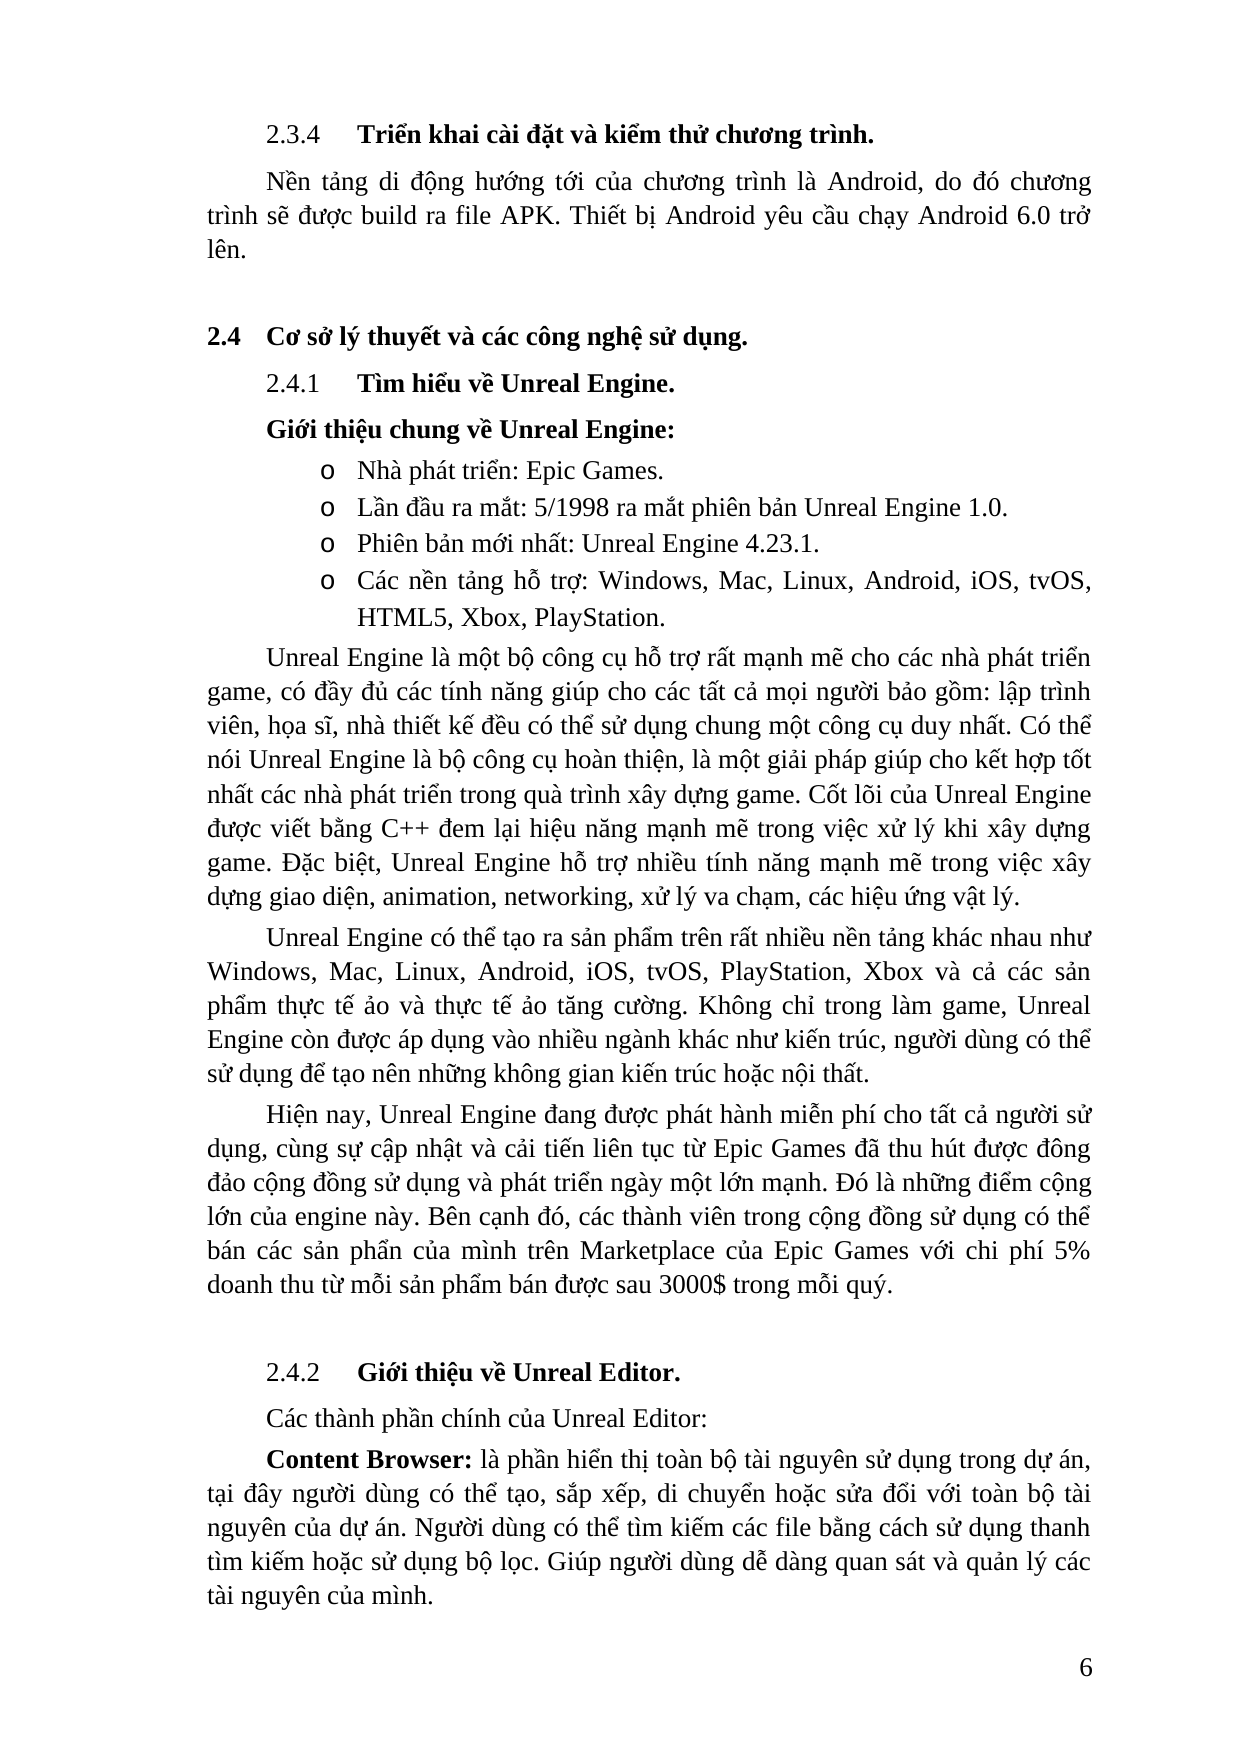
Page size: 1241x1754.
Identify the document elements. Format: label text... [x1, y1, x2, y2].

list Phiên bản mới nhất: Unreal Engine 4.23.1. [319, 527, 1092, 561]
text Hiện nay, Unreal Engine đang được phát hành miễn phí cho tất cả người sử dụng, cùng sự cập nhật và cải tiến liên tục từ Epic Games đã thu hút được đông đảo cộng đồng sử dụng và phát triển ngày một lớn mạnh. Đó là những điểm cộng lớn của engine này. Bên cạnh đó, các thành viên trong cộng đồng sử dụng có thể bán các sản phẩn của mình trên Marketplace của Epic Games với chi phí 5% doanh thu từ mỗi sản phẩm bán được sau 3000$ trong mỗi quý. [207, 1098, 1092, 1300]
subtitle Tìm hiểu về Unreal Engine. [266, 367, 1092, 398]
list Lần đầu ra mắt: 5/1998 ra mắt phiên bản Unreal Engine 1.0. [319, 491, 1092, 524]
list Nhà phát triển: Epic Games. [319, 454, 1092, 487]
text Nền tảng di động hướng tới của chương trình là Android, do đó chương trình sẽ được build ra file APK. Thiết bị Android yêu cầu chạy Android 6.0 trở lên. [207, 165, 1092, 264]
list Các nền tảng hỗ trợ: Windows, Mac, Linux, Android, iOS, tvOS, HTML5, Xbox, PlayStation. [319, 564, 1092, 632]
text Content Browser: là phần hiển thị toàn bộ tài nguyên sử dụng trong dự án, tại đây người dùng có thể tạo, sắp xếp, di chuyển hoặc sửa đổi với toàn bộ tài nguyên của dự án. Người dùng có thể tìm kiếm các file bằng cách sử dụng thanh tìm kiếm hoặc sử dụng bộ lọc. Giúp người dùng dễ dàng quan sát và quản lý các tài nguyên của mình. [207, 1443, 1092, 1611]
text Unreal Engine có thể tạo ra sản phẩm trên rất nhiều nền tảng khác nhau như Windows, Mac, Linux, Android, iOS, tvOS, PlayStation, Xbox và cả các sản phẩm thực tế ảo và thực tế ảo tăng cường. Không chỉ trong làm game, Unreal Engine còn được áp dụng vào nhiều ngành khác như kiến trúc, người dùng có thể sử dụng để tạo nên những không gian kiến trúc hoặc nội thất. [207, 921, 1092, 1088]
text Giới thiệu chung về Unreal Engine: [207, 413, 1092, 445]
subtitle Giới thiệu về Unreal Editor. [266, 1356, 1092, 1387]
subtitle Cơ sở lý thuyết và các công nghệ sử dụng. [207, 320, 1092, 351]
text Các thành phần chính của Unreal Editor: [266, 1402, 1092, 1433]
subtitle Triển khai cài đặt và kiểm thử chương trình. [266, 118, 1092, 149]
text Unreal Engine là một bộ công cụ hỗ trợ rất mạnh mẽ cho các nhà phát triển game, có đầy đủ các tính năng giúp cho các tất cả mọi người bảo gồm: lập trình viên, họa sĩ, nhà thiết kế đều có thể sử dụng chung một công cụ duy nhất. Có thể nói Unreal Engine là bộ công cụ hoàn thiện, là một giải pháp giúp cho kết hợp tốt nhất các nhà phát triển trong quà trình xây dựng game. Cốt lõi của Unreal Engine được viết bằng C++ đem lại hiệu năng mạnh mẽ trong việc xử lý khi xây dựng game. Đặc biệt, Unreal Engine hỗ trợ nhiều tính năng mạnh mẽ trong việc xây dựng giao diện, animation, networking, xử lý va chạm, các hiệu ứng vật lý. [207, 641, 1092, 911]
